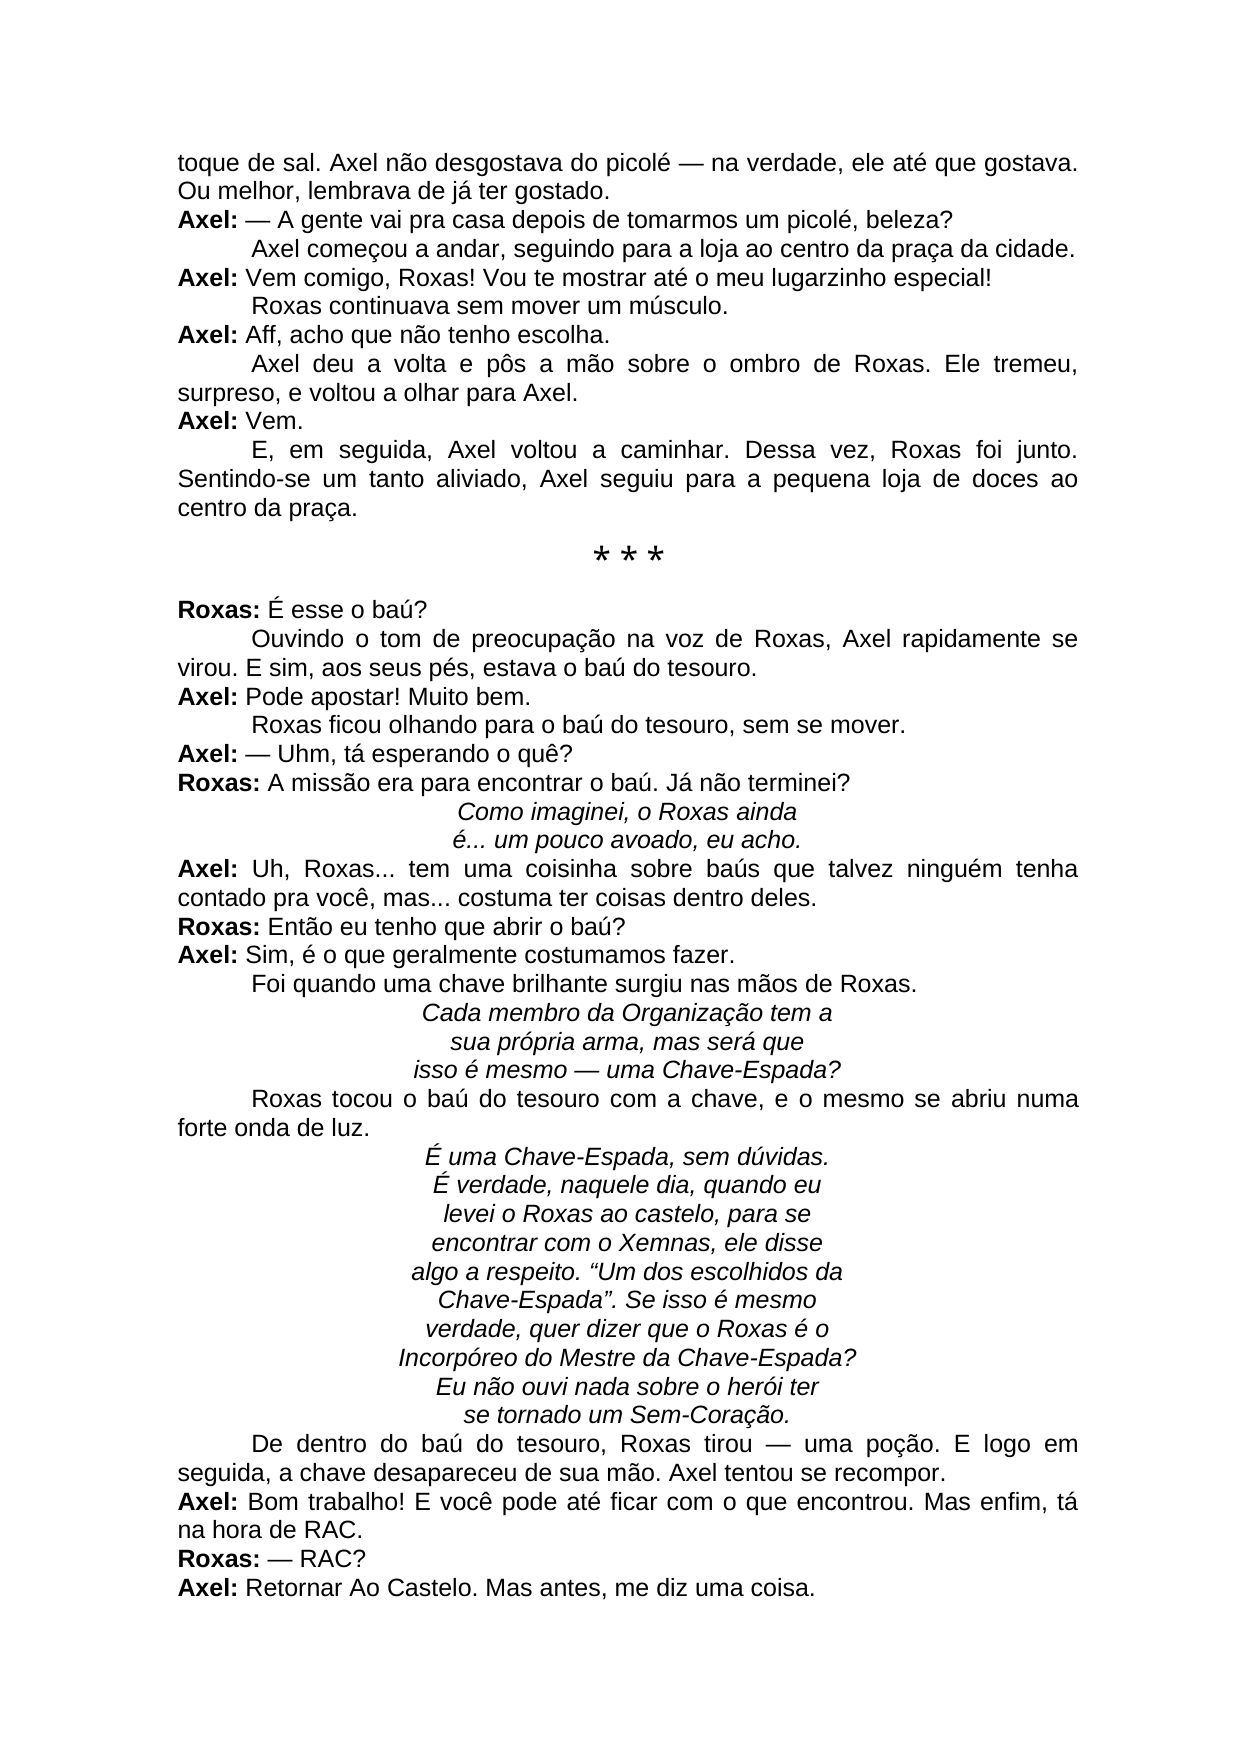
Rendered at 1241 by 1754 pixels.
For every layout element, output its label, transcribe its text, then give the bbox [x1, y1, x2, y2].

text Axel: — A gente vai pra casa depois de tomarmos um picolé, beleza? [177, 205, 1080, 234]
text se tornado um Sem-Coração. [177, 1401, 1080, 1429]
text Incorpóreo do Mestre da Chave-Espada? [177, 1343, 1080, 1372]
text sua própria arma, mas será que [177, 1027, 1080, 1056]
text isso é mesmo — uma Chave-Espada? [177, 1056, 1080, 1084]
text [177, 148, 1080, 205]
text Roxas: Então eu tenho que abrir o baú? [177, 912, 1080, 941]
text Roxas: — RAC? [177, 1544, 1080, 1573]
text Eu não ouvi nada sobre o herói ter [177, 1372, 1080, 1401]
text Chave-Espada”. Se isso é mesmo [177, 1286, 1080, 1314]
text Roxas: A missão era para encontrar o baú. Já não terminei? [177, 768, 1080, 797]
text * * * [177, 536, 1080, 581]
text Ouvindo o tom de preocupação na voz de Roxas, Axel rapidamente se virou. E sim, aos seus pés, estava o baú do tesouro. [177, 624, 1080, 682]
text é... um pouco avoado, eu acho. [177, 826, 1080, 854]
text É uma Chave-Espada, sem dúvidas. [177, 1142, 1080, 1171]
text Foi quando uma chave brilhante surgiu nas mãos de Roxas. [177, 969, 1080, 998]
text Roxas continuava sem mover um músculo. [177, 291, 1080, 320]
text Axel começou a andar, seguindo para a loja ao centro da praça da cidade. [177, 234, 1080, 263]
text Roxas ficou olhando para o baú do tesouro, sem se mover. [177, 711, 1080, 739]
text Axel: Bom trabalho! E você pode até ficar com o que encontrou. Mas enfim, tá na hora de RAC. [177, 1487, 1080, 1544]
text Cada membro da Organização tem a [177, 998, 1080, 1027]
text verdade, quer dizer que o Roxas é o [177, 1314, 1080, 1343]
text Axel deu a volta e pôs a mão sobre o ombro de Roxas. Ele tremeu, surpreso, e voltou a olhar para Axel. [177, 349, 1080, 406]
text levei o Roxas ao castelo, para se [177, 1199, 1080, 1228]
text encontrar com o Xemnas, ele disse [177, 1228, 1080, 1257]
text Axel: Pode apostar! Muito bem. [177, 682, 1080, 711]
text Roxas: É esse o baú? [177, 596, 1080, 624]
text Axel: Vem. [177, 406, 1080, 435]
text Axel: — Uhm, tá esperando o quê? [177, 739, 1080, 768]
text Axel: Retornar Ao Castelo. Mas antes, me diz uma coisa. [177, 1573, 1080, 1602]
text Axel: Vem comigo, Roxas! Vou te mostrar até o meu lugarzinho especial! [177, 263, 1080, 291]
text E, em seguida, Axel voltou a caminhar. Dessa vez, Roxas foi junto. Sentindo-se um tanto aliviado, Axel seguiu para a pequena loja de doces ao centro da praça. [177, 435, 1080, 521]
text Roxas tocou o baú do tesouro com a chave, e o mesmo se abriu numa forte onda de luz. [177, 1084, 1080, 1142]
text É verdade, naquele dia, quando eu [177, 1171, 1080, 1199]
text De dentro do baú do tesouro, Roxas tirou — uma poção. E logo em seguida, a chave desapareceu de sua mão. Axel tentou se recompor. [177, 1429, 1080, 1487]
text Axel: Sim, é o que geralmente costumamos fazer. [177, 941, 1080, 969]
text Axel: Uh, Roxas... tem uma coisinha sobre baús que talvez ninguém tenha contado pra você, mas... costuma ter coisas dentro deles. [177, 854, 1080, 912]
text Como imaginei, o Roxas ainda [177, 797, 1080, 826]
text Axel: Aff, acho que não tenho escolha. [177, 320, 1080, 349]
text algo a respeito. “Um dos escolhidos da [177, 1257, 1080, 1286]
